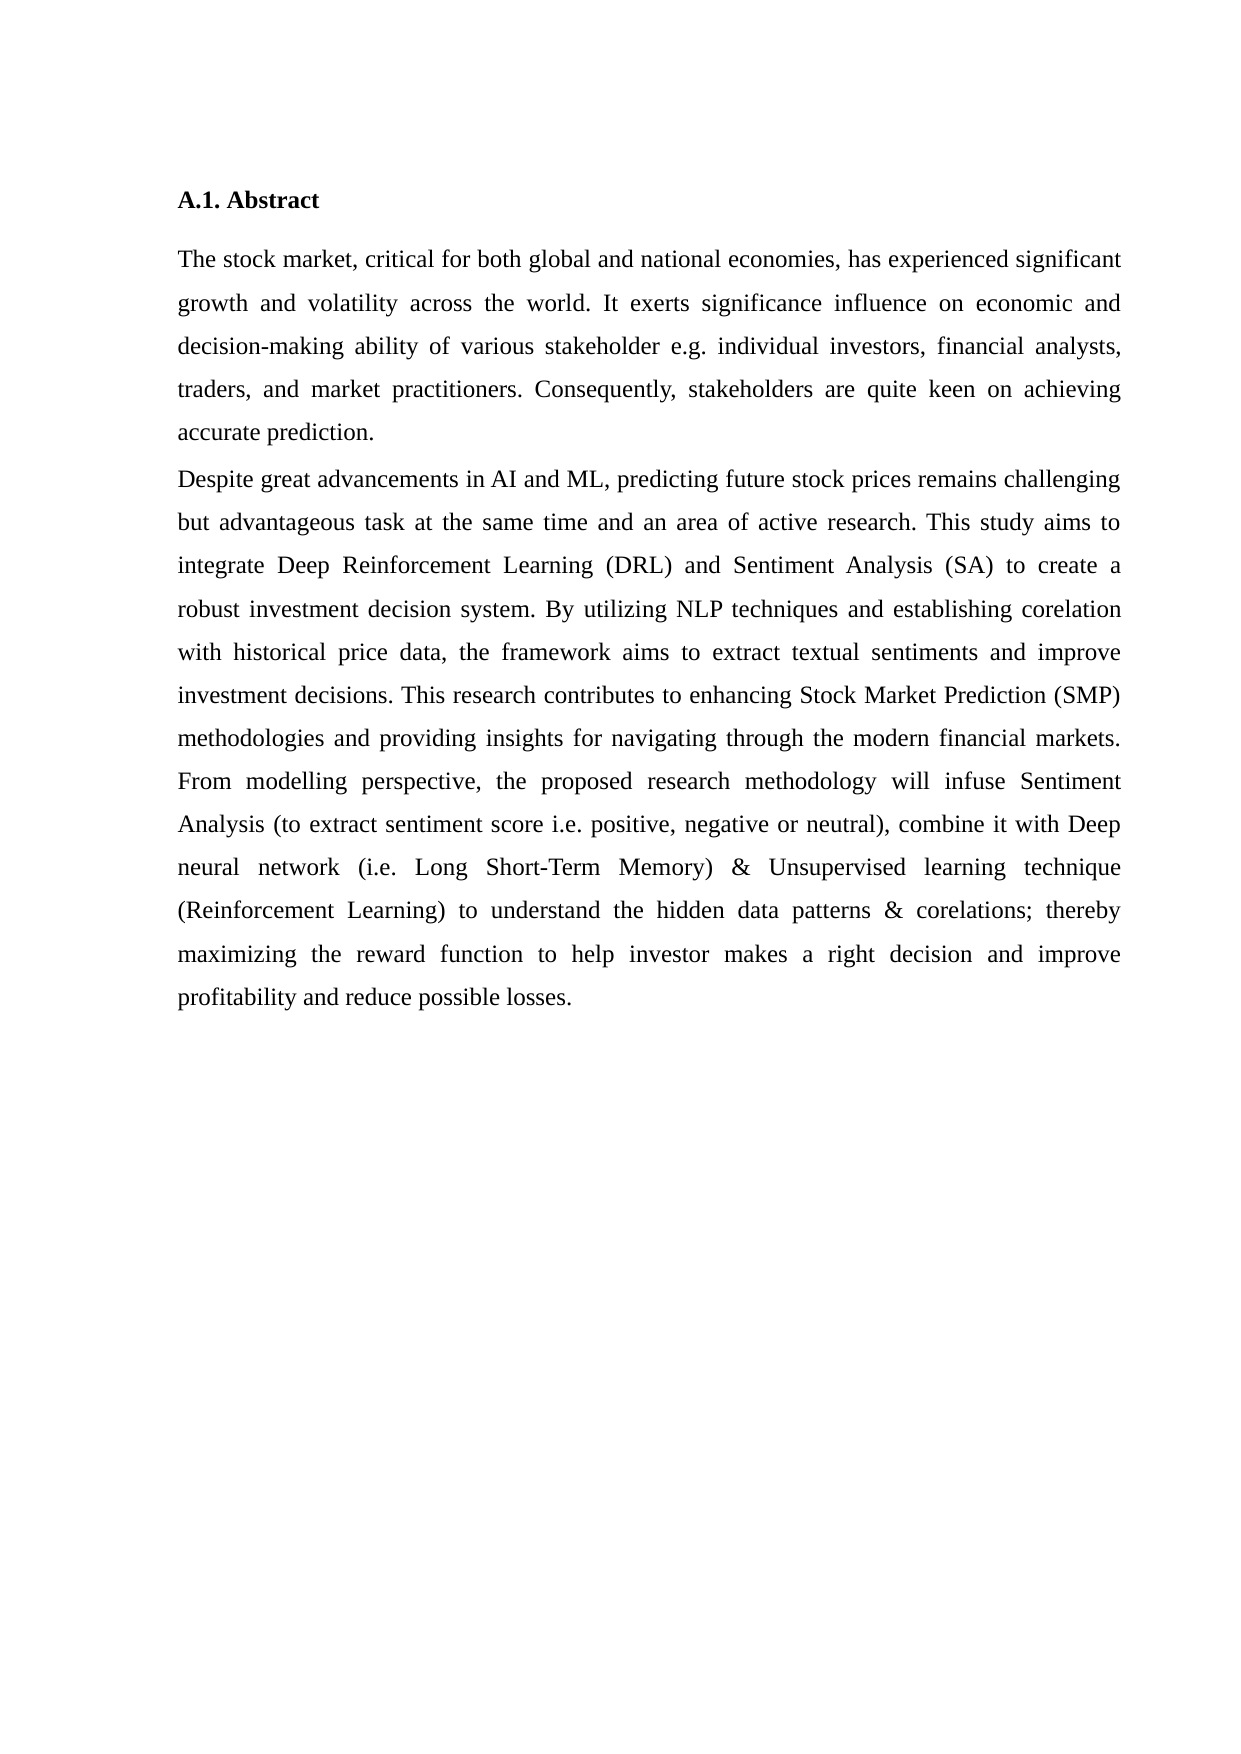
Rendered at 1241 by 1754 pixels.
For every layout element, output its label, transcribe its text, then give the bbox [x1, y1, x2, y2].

text The stock market, critical for both global and national economies, has experienced significant growth and volatility across the world. It exerts significance influence on economic and decision-making ability of various stakeholder e.g. individual investors, financial analysts, traders, and market practitioners. Consequently, stakeholders are quite keen on achieving accurate prediction. [177, 244, 1122, 446]
subtitle Abstract [177, 185, 1122, 213]
text Despite great advancements in AI and ML, predicting future stock prices remains challenging but advantageous task at the same time and an area of active research. This study aims to integrate Deep Reinforcement Learning (DRL) and Sentiment Analysis (SA) to create a robust investment decision system. By utilizing NLP techniques and establishing corelation with historical price data, the framework aims to extract textual sentiments and improve investment decisions. This research contributes to enhancing Stock Market Prediction (SMP) methodologies and providing insights for navigating through the modern financial markets. From modelling perspective, the proposed research methodology will infuse Sentiment Analysis (to extract sentiment score i.e. positive, negative or neutral), combine it with Deep neural network (i.e. Long Short-Term Memory) & Unsupervised learning technique (Reinforcement Learning) to understand the hidden data patterns & corelations; thereby maximizing the reward function to help investor makes a right decision and improve profitability and reduce possible losses. [177, 464, 1122, 1011]
